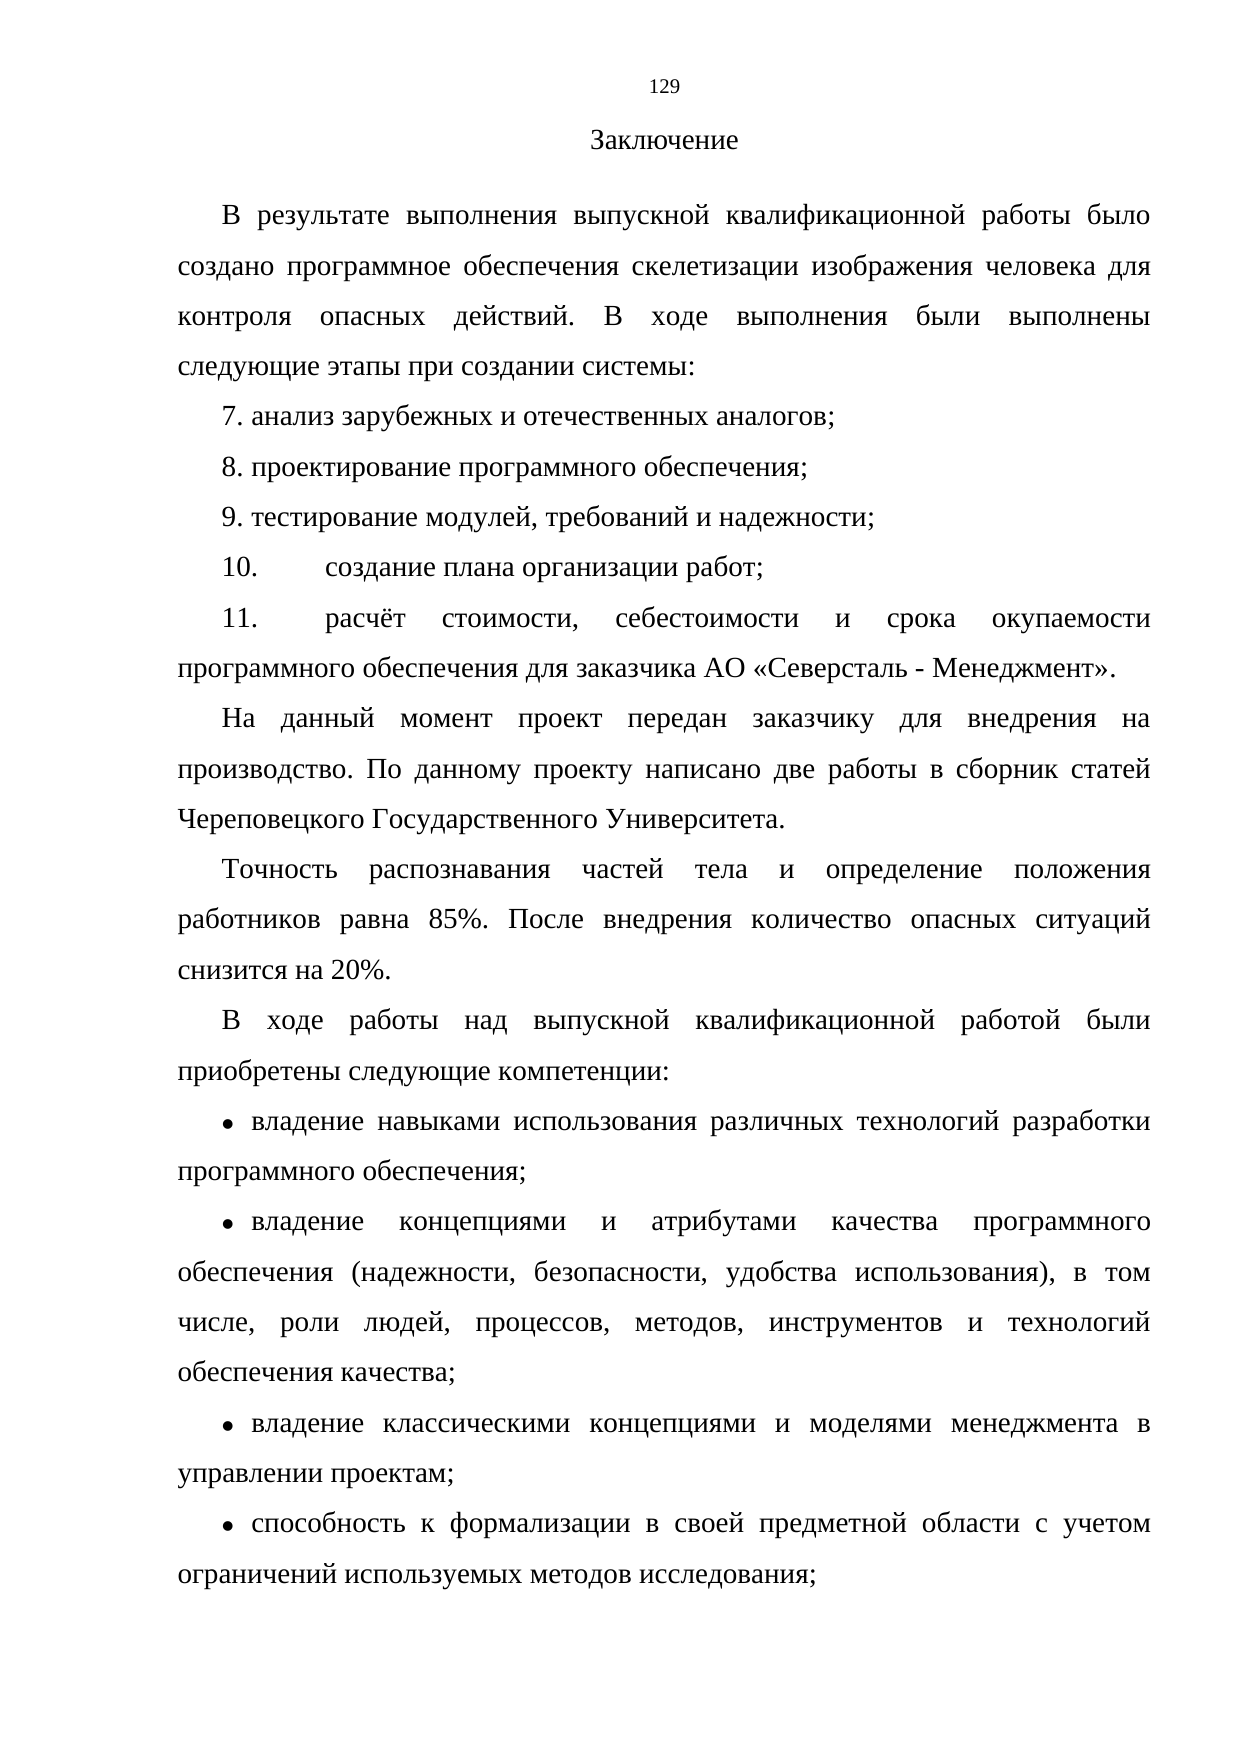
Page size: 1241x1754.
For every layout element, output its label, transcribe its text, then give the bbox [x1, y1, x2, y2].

text анализ зарубежных и отечественных аналогов; [177, 398, 1152, 432]
text владение классическими концепциями и моделями менеджмента в управлении проектам; [177, 1405, 1152, 1489]
text создание плана организации работ; [177, 549, 1152, 583]
text владение навыками использования различных технологий разработки программного обеспечения; [177, 1103, 1152, 1187]
text В ходе работы над выпускной квалификационной работой были приобретены следующие компетенции: [177, 1002, 1152, 1086]
text Заключение [177, 122, 1152, 156]
text В результате выполнения выпускной квалификационной работы было создано программное обеспечения скелетизации изображения человека для контроля опасных действий. В ходе выполнения были выполнены следующие этапы при создании системы: [177, 197, 1152, 382]
text Точность распознавания частей тела и определение положения работников равна 85%. После внедрения количество опасных ситуаций снизится на 20%. [177, 851, 1152, 986]
text владение концепциями и атрибутами качества программного обеспечения (надежности, безопасности, удобства использования), в том числе, роли людей, процессов, методов, инструментов и технологий обеспечения качества; [177, 1203, 1152, 1388]
text расчёт стоимости, себестоимости и срока окупаемости программного обеспечения для заказчика АО «Северсталь - Менеджмент». [177, 600, 1152, 684]
text проектирование программного обеспечения; [177, 449, 1152, 482]
text способность к формализации в своей предметной области с учетом ограничений используемых методов исследования; [177, 1505, 1152, 1589]
text На данный момент проект передан заказчику для внедрения на производство. По данному проекту написано две работы в сборник статей Череповецкого Государственного Университета. [177, 700, 1152, 834]
text тестирование модулей, требований и надежности; [177, 499, 1152, 533]
